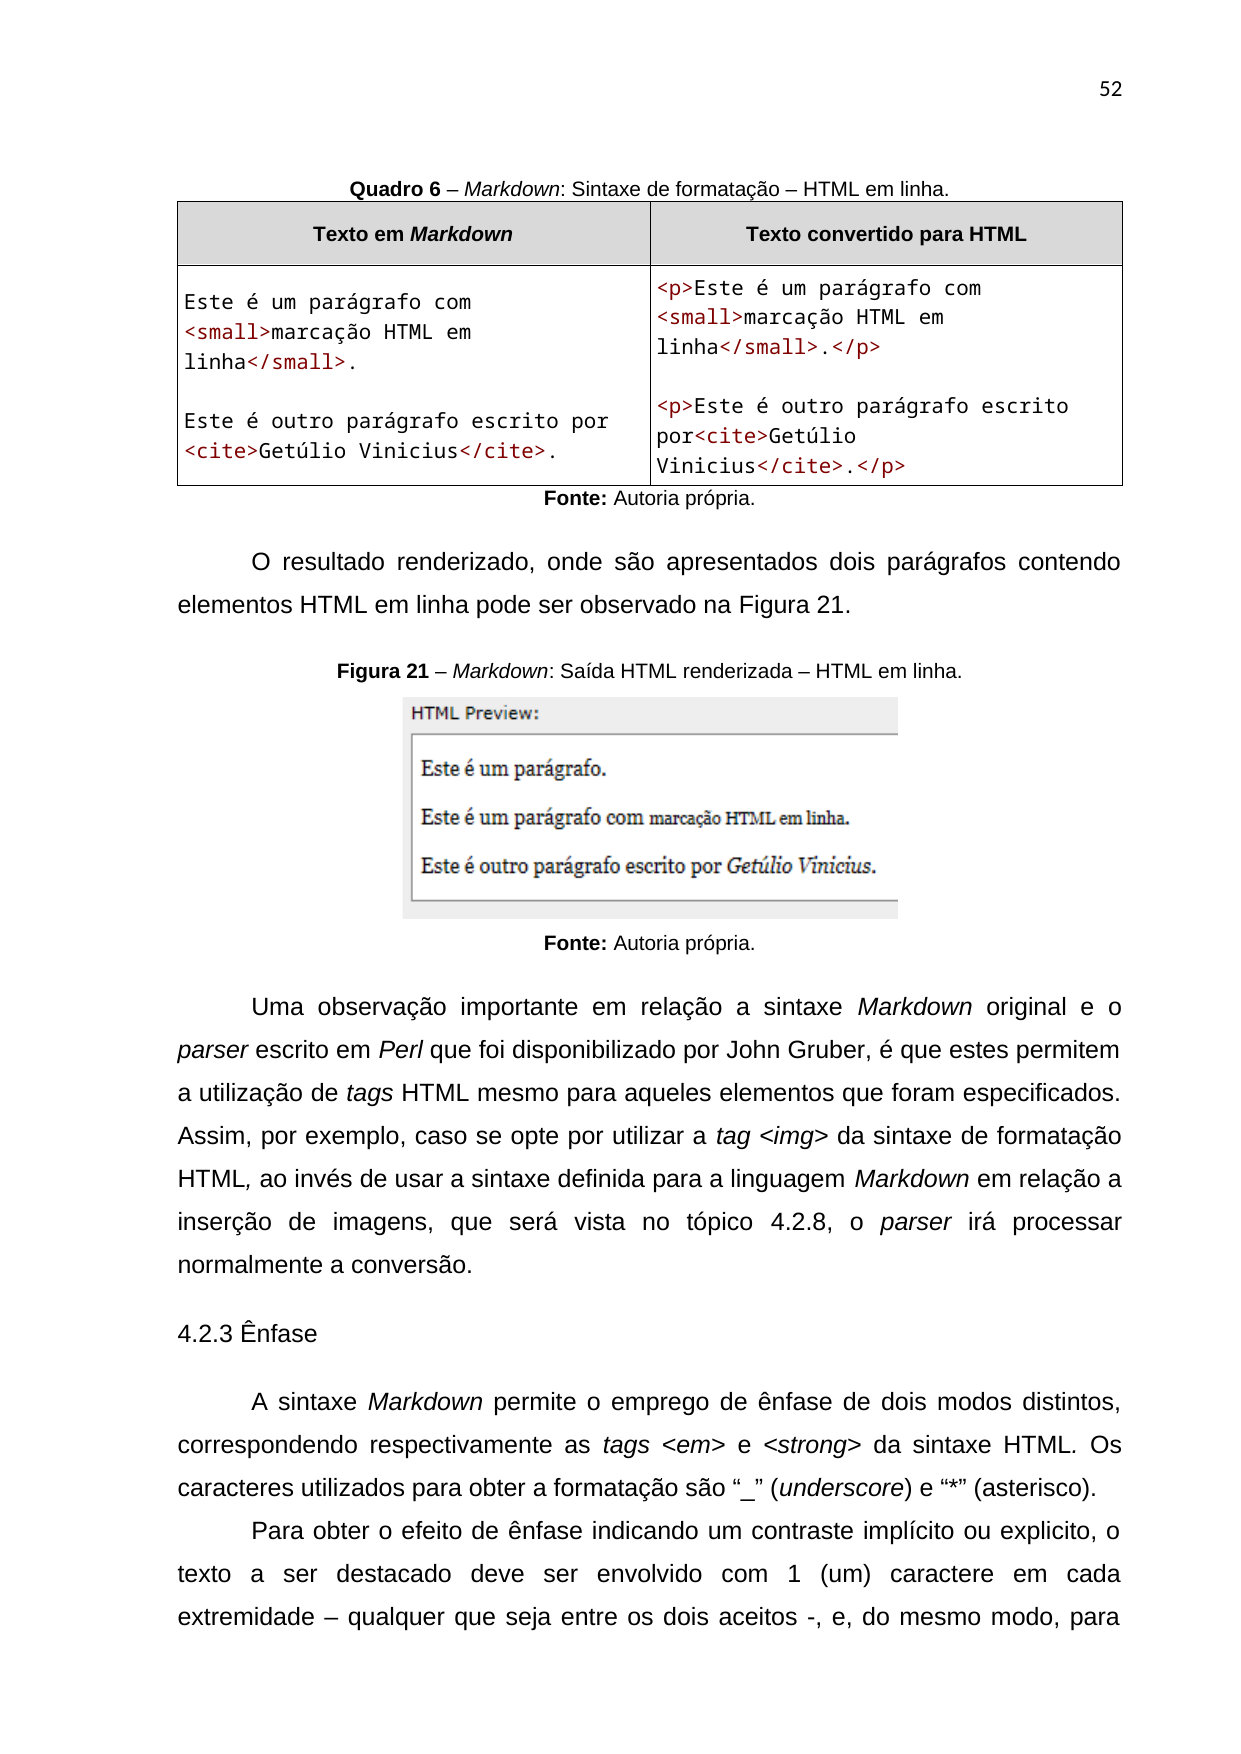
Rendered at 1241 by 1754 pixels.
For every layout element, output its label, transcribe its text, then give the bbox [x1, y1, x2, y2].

table_cell Este é um parágrafo com <small>marcação HTML em linha</small>. Este é outro parágrafo escrito por <cite>Getúlio Vinicius</cite>. [178, 266, 650, 485]
table_header Texto convertido para HTML [651, 202, 1122, 264]
text Quadro 6 – Markdown: Sintaxe de formatação – HTML em linha. [177, 177, 1122, 201]
text O resultado renderizado, onde são apresentados dois parágrafos contendo elementos HTML em linha pode ser observado na Figura 21. [177, 547, 1122, 619]
table_header Texto em Markdown [178, 202, 650, 264]
text Figura 21 – Markdown: Saída HTML renderizada – HTML em linha. [177, 658, 1122, 682]
text Uma observação importante em relação a sintaxe Markdown original e o parser escrito em Perl que foi disponibilizado por John Gruber, é que estes permitem a utilização de tags HTML mesmo para aqueles elementos que foram especificados. Assim, por exemplo, caso se opte por utilizar a tag <img> da sintaxe de formatação HTML, ao invés de usar a sintaxe definida para a linguagem Markdown em relação a inserção de imagens, que será vista no tópico 4.2.8, o parser irá processar normalmente a conversão. [177, 992, 1122, 1279]
table_cell <p>Este é um parágrafo com <small>marcação HTML em linha</small>.</p> <p>Este é outro parágrafo escrito por<cite>Getúlio Vinicius</cite>.</p> [651, 266, 1122, 485]
picture [402, 697, 898, 919]
text Fonte: Autoria própria. [177, 486, 1122, 510]
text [177, 1516, 1122, 1631]
text A sintaxe Markdown permite o emprego de ênfase de dois modos distintos, correspondendo respectivamente as tags <em> e <strong> da sintaxe HTML. Os caracteres utilizados para obter a formatação são “_” (underscore) e “*” (asterisco). [177, 1387, 1122, 1502]
text Ênfase [177, 1319, 1122, 1347]
